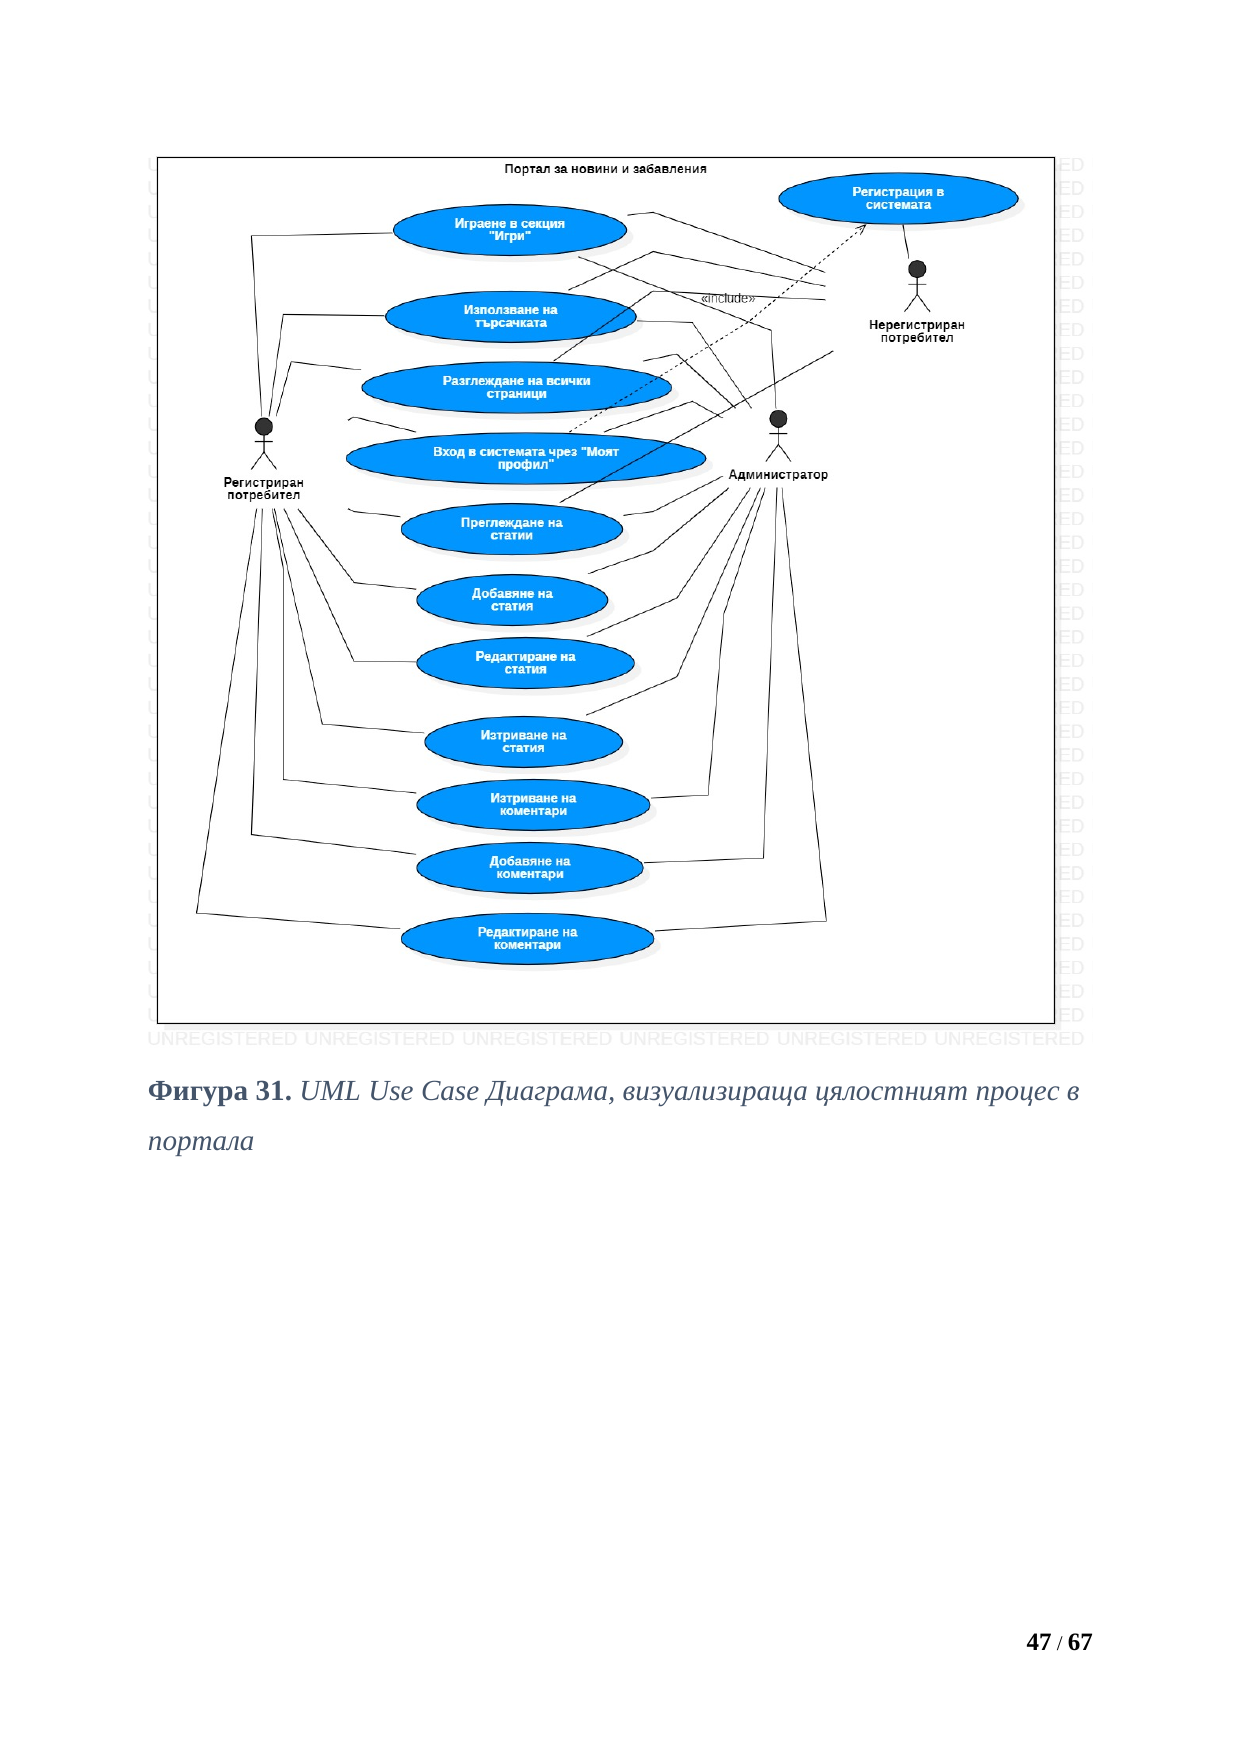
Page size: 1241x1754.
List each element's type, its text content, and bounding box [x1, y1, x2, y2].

text Фигура 31. UML Use Case Диаграма, визуализираща цялостният процес в портала [148, 1073, 1093, 1157]
picture [147, 147, 1093, 1062]
